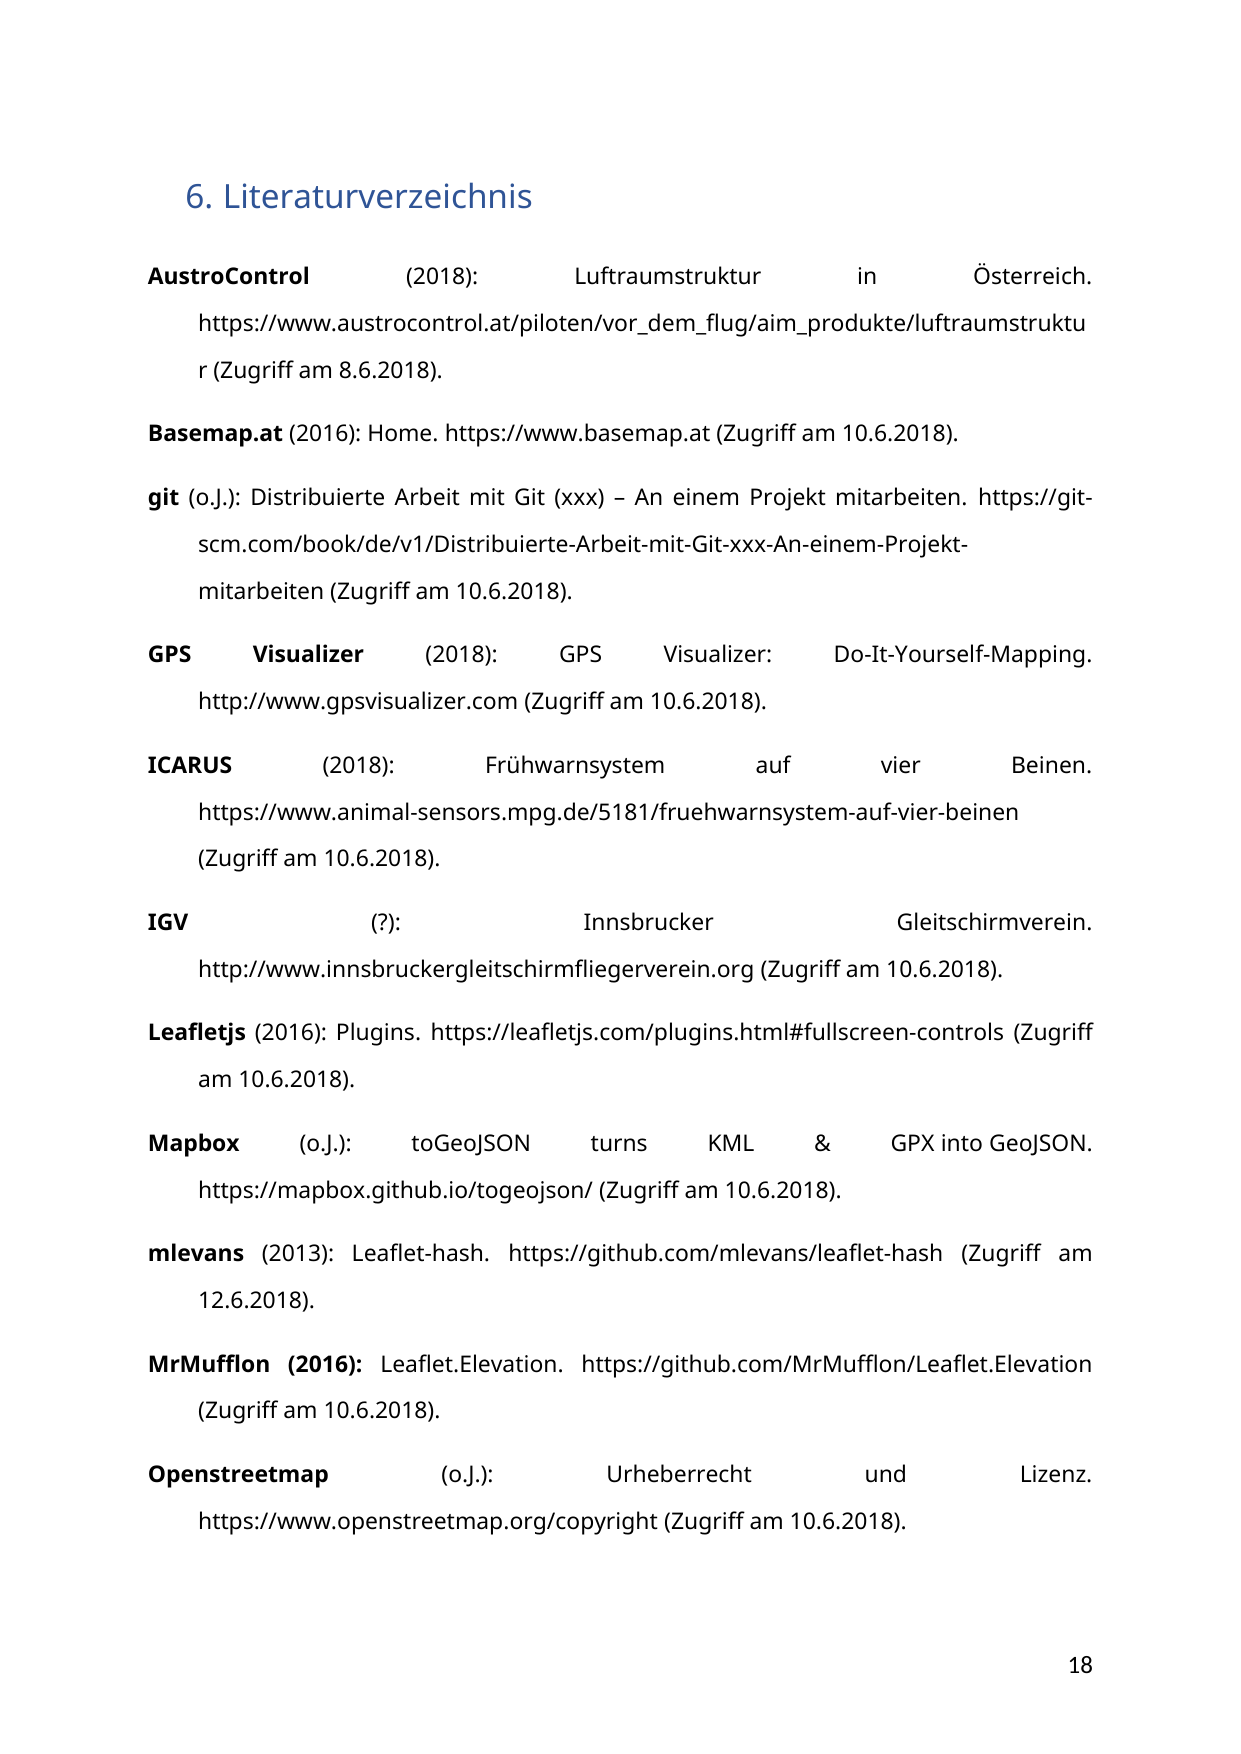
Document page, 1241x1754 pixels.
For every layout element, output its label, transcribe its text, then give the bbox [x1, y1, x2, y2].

text Basemap.at (2016): Home. https://www.basemap.at (Zugriff am 10.6.2018). [148, 417, 1093, 448]
text IGV (?): Innsbrucker Gleitschirmverein. http://www.innsbruckergleitschirmfliegerverein.org (Zugriff am 10.6.2018). [148, 906, 1093, 984]
subtitle Literaturverzeichnis [185, 173, 1093, 218]
text AustroControl (2018): Luftraumstruktur in Österreich. https://www.austrocontrol.at/piloten/vor_dem_flug/aim_produkte/luftraumstruktur (Zugriff am 8.6.2018). [148, 260, 1093, 385]
text mlevans (2013): Leaflet-hash. https://github.com/mlevans/leaflet-hash (Zugriff am 12.6.2018). [148, 1237, 1093, 1315]
text ICARUS (2018): Frühwarnsystem auf vier Beinen. https://www.animal-sensors.mpg.de/5181/fruehwarnsystem-auf-vier-beinen (Zugriff am 10.6.2018). [148, 748, 1093, 873]
text GPS Visualizer (2018): GPS Visualizer: Do-It-Yourself-Mapping. http://www.gpsvisualizer.com (Zugriff am 10.6.2018). [148, 638, 1093, 716]
text git (o.J.): Distribuierte Arbeit mit Git (xxx) – An einem Projekt mitarbeiten. https://git-scm.com/book/de/v1/Distribuierte-Arbeit-mit-Git-xxx-An-einem-Projekt-mitarbeiten (Zugriff am 10.6.2018). [148, 481, 1093, 606]
text Mapbox (o.J.): toGeoJSON turns KML & GPX into GeoJSON. https://mapbox.github.io/togeojson/ (Zugriff am 10.6.2018). [148, 1127, 1093, 1205]
text MrMufflon (2016): Leaflet.Elevation. https://github.com/MrMufflon/Leaflet.Elevation (Zugriff am 10.6.2018). [148, 1347, 1093, 1426]
text Leafletjs (2016): Plugins. https://leafletjs.com/plugins.html#fullscreen-controls (Zugriff am 10.6.2018). [148, 1016, 1093, 1094]
text Openstreetmap (o.J.): Urheberrecht und Lizenz. https://www.openstreetmap.org/copyright (Zugriff am 10.6.2018). [148, 1458, 1093, 1536]
